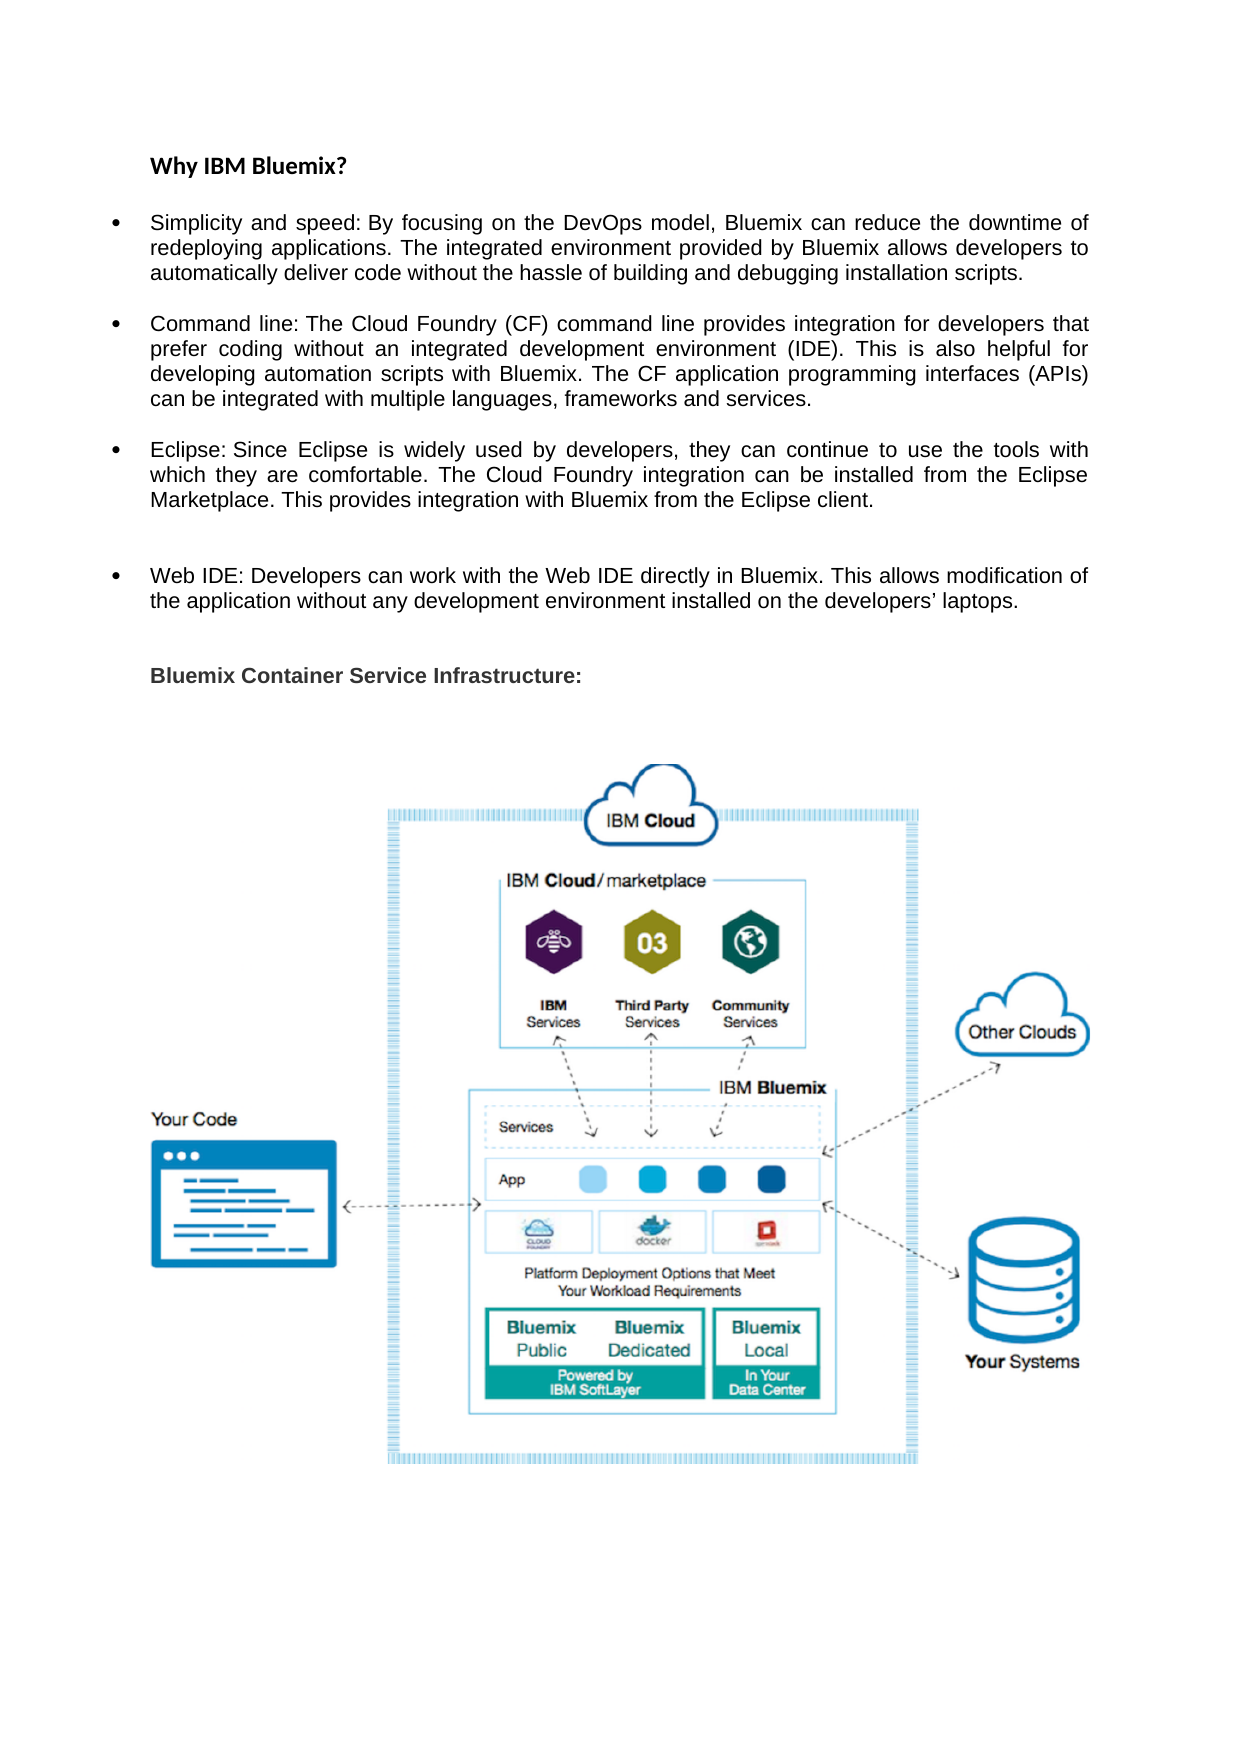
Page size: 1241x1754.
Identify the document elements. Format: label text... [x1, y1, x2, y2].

list Command line: The Cloud Foundry (CF) command line provides integration for developers that prefer coding without an integrated development environment (IDE). This is also helpful for developing automation scripts with Bluemix. The CF application programming interfaces (APIs) can be integrated with multiple languages, frameworks and services. [112, 311, 1090, 411]
text Bluemix Container Service Infrastructure: [150, 663, 1090, 689]
list Simplicity and speed: By focusing on the DevOps model, Bluemix can reduce the downtime of redeploying applications. The integrated environment provided by Bluemix allows developers to automatically deliver code without the hassle of building and debugging installation scripts. [112, 210, 1090, 285]
picture [150, 764, 1091, 1464]
list Web IDE: Developers can work with the Web IDE directly in Bluemix. This allows modification of the application without any development environment installed on the developers’ laptops. [112, 563, 1090, 613]
list Eclipse: Since Eclipse is widely used by developers, they can continue to use the tools with which they are comfortable. The Cloud Foundry integration can be installed from the Eclipse Marketplace. This provides integration with Bluemix from the Eclipse client. [112, 437, 1090, 512]
subtitle Why IBM Bluemix? [150, 150, 1090, 181]
